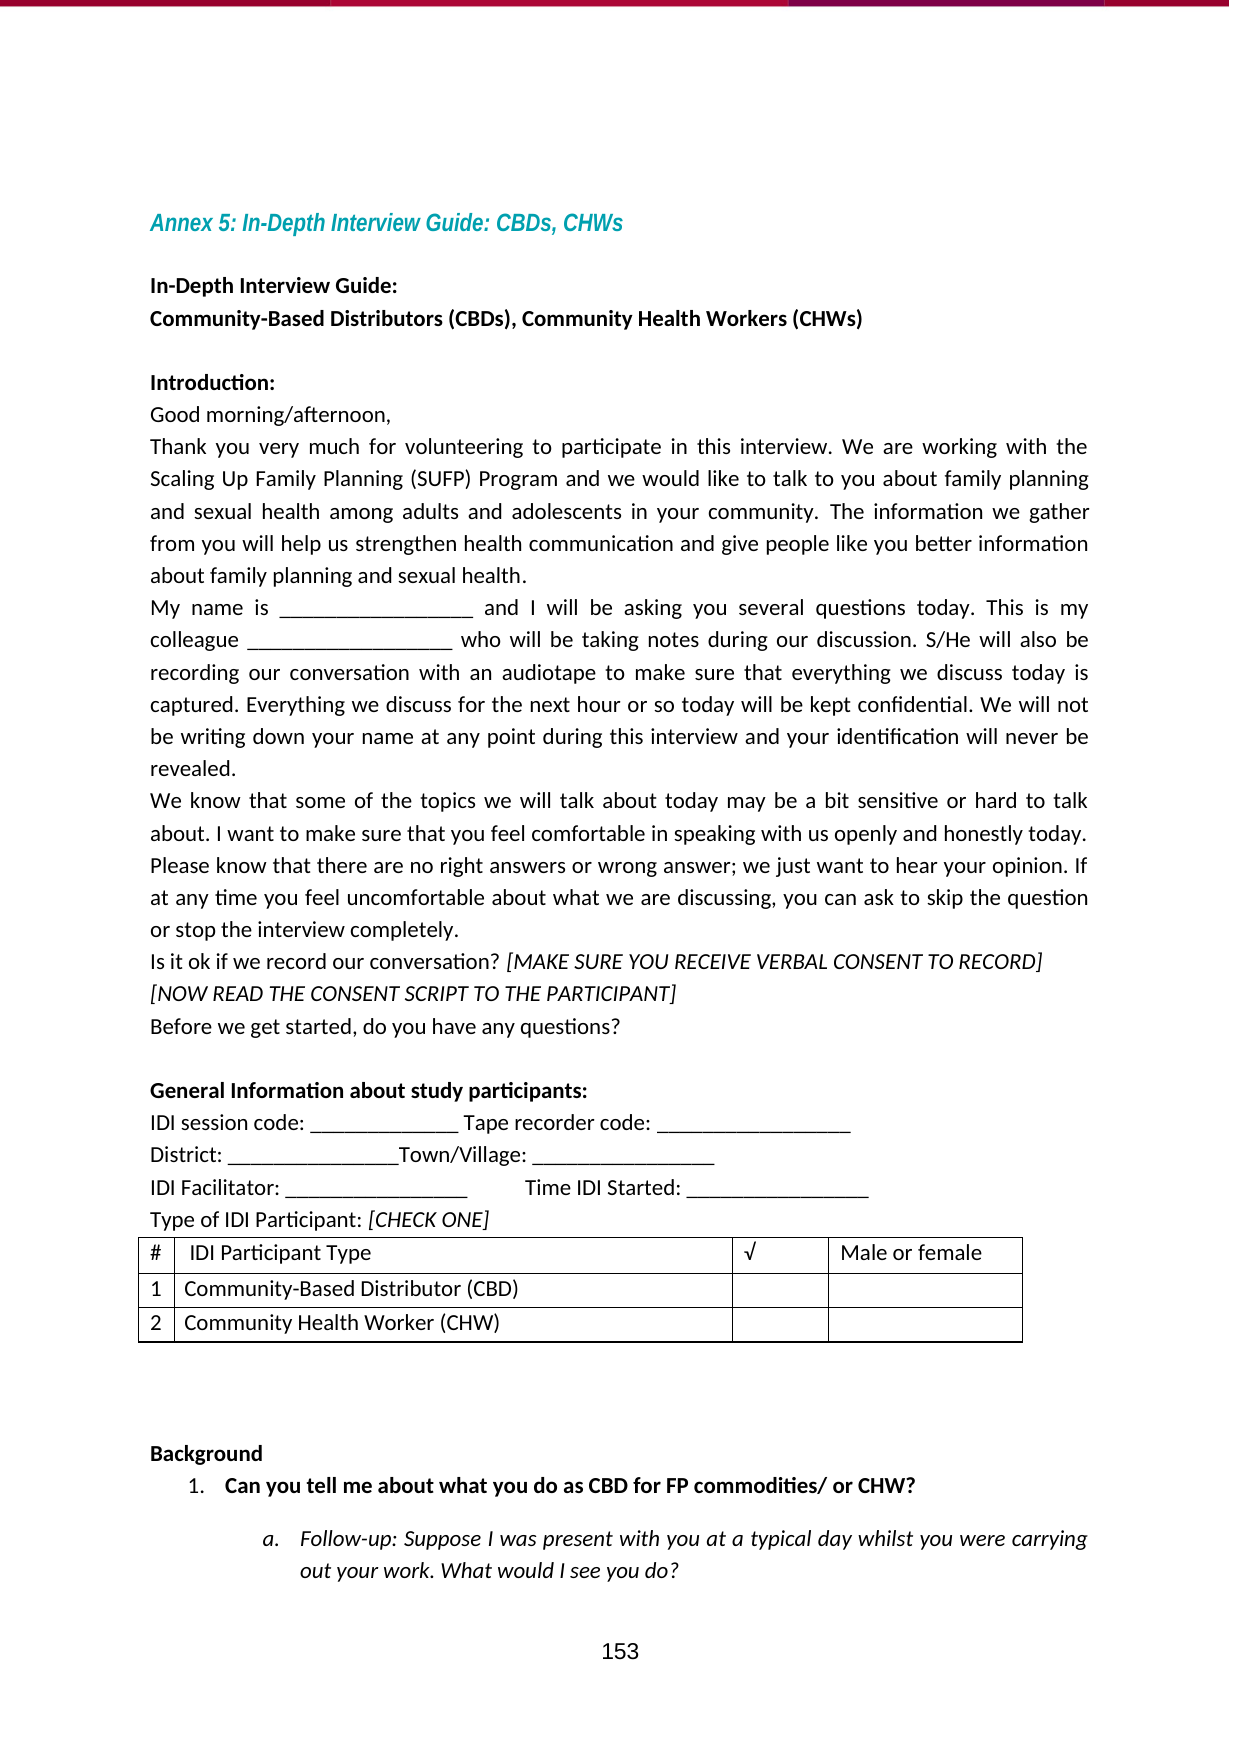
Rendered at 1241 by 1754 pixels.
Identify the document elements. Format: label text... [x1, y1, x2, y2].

text We know that some of the topics we will talk about today may be a bit sensitive or hard to talk about. I want to make sure that you feel comfortable in speaking with us openly and honestly today. Please know that there are no right answers or wrong answer; we just want to hear your opinion. If at any time you feel uncomfortable about what we are discussing, you can ask to skip the question or stop the interview completely. [150, 786, 1090, 943]
text IDI Facilitator: ________________ Time IDI Started: ________________ [150, 1173, 1090, 1201]
text Is it ok if we record our conversation? [MAKE SURE YOU RECEIVE VERBAL CONSENT TO RECORD] [150, 947, 1090, 975]
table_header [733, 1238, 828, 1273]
text In-Depth Interview Guide: [150, 271, 1090, 299]
text My name is _________________ and I will be asking you several questions today. This is my colleague __________________ who will be taking notes during our discussion. S/He will also be recording our conversation with an audiotape to make sure that everything we discuss today is captured. Everything we discuss for the next hour or so today will be kept confidential. We will not be writing down your name at any point during this interview and your identification will never be revealed. [150, 593, 1090, 782]
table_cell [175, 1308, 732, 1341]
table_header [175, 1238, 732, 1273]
text IDI session code: _____________ Tape recorder code: _________________ [150, 1108, 1090, 1136]
text [NOW READ THE CONSENT SCRIPT TO THE PARTICIPANT] [150, 979, 1090, 1008]
list Can you tell me about what you do as CBD for FP commodities/ or CHW? [187, 1471, 1090, 1499]
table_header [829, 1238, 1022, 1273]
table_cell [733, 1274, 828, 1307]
text Before we get started, do you have any questions? [150, 1012, 1090, 1040]
text Type of IDI Participant: [CHECK ONE] [150, 1205, 1090, 1233]
text General Information about study participants: [150, 1076, 1090, 1104]
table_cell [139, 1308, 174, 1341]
subtitle Annex 5: In-Depth Interview Guide: CBDs, CHWs [150, 208, 1090, 237]
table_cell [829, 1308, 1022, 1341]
text District: _______________Town/Village: ________________ [150, 1141, 1090, 1168]
text Good morning/afternoon, [150, 400, 1090, 428]
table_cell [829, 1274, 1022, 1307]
list Follow-up: Suppose I was present with you at a typical day whilst you were carrying out your work. What would I see you do? [262, 1524, 1090, 1584]
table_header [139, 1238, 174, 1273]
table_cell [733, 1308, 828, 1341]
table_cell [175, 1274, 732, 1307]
text Background [150, 1439, 1090, 1467]
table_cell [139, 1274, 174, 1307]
text Introduction: [150, 368, 1090, 396]
picture [0, 0, 1229, 1718]
text Community-Based Distributors (CBDs), Community Health Workers (CHWs) [150, 304, 1090, 332]
text Thank you very much for volunteering to participate in this interview. We are working with the Scaling Up Family Planning (SUFP) Program and we would like to talk to you about family planning and sexual health among adults and adolescents in your community. The information we gather from you will help us strengthen health communication and give people like you better information about family planning and sexual health. [150, 432, 1090, 589]
